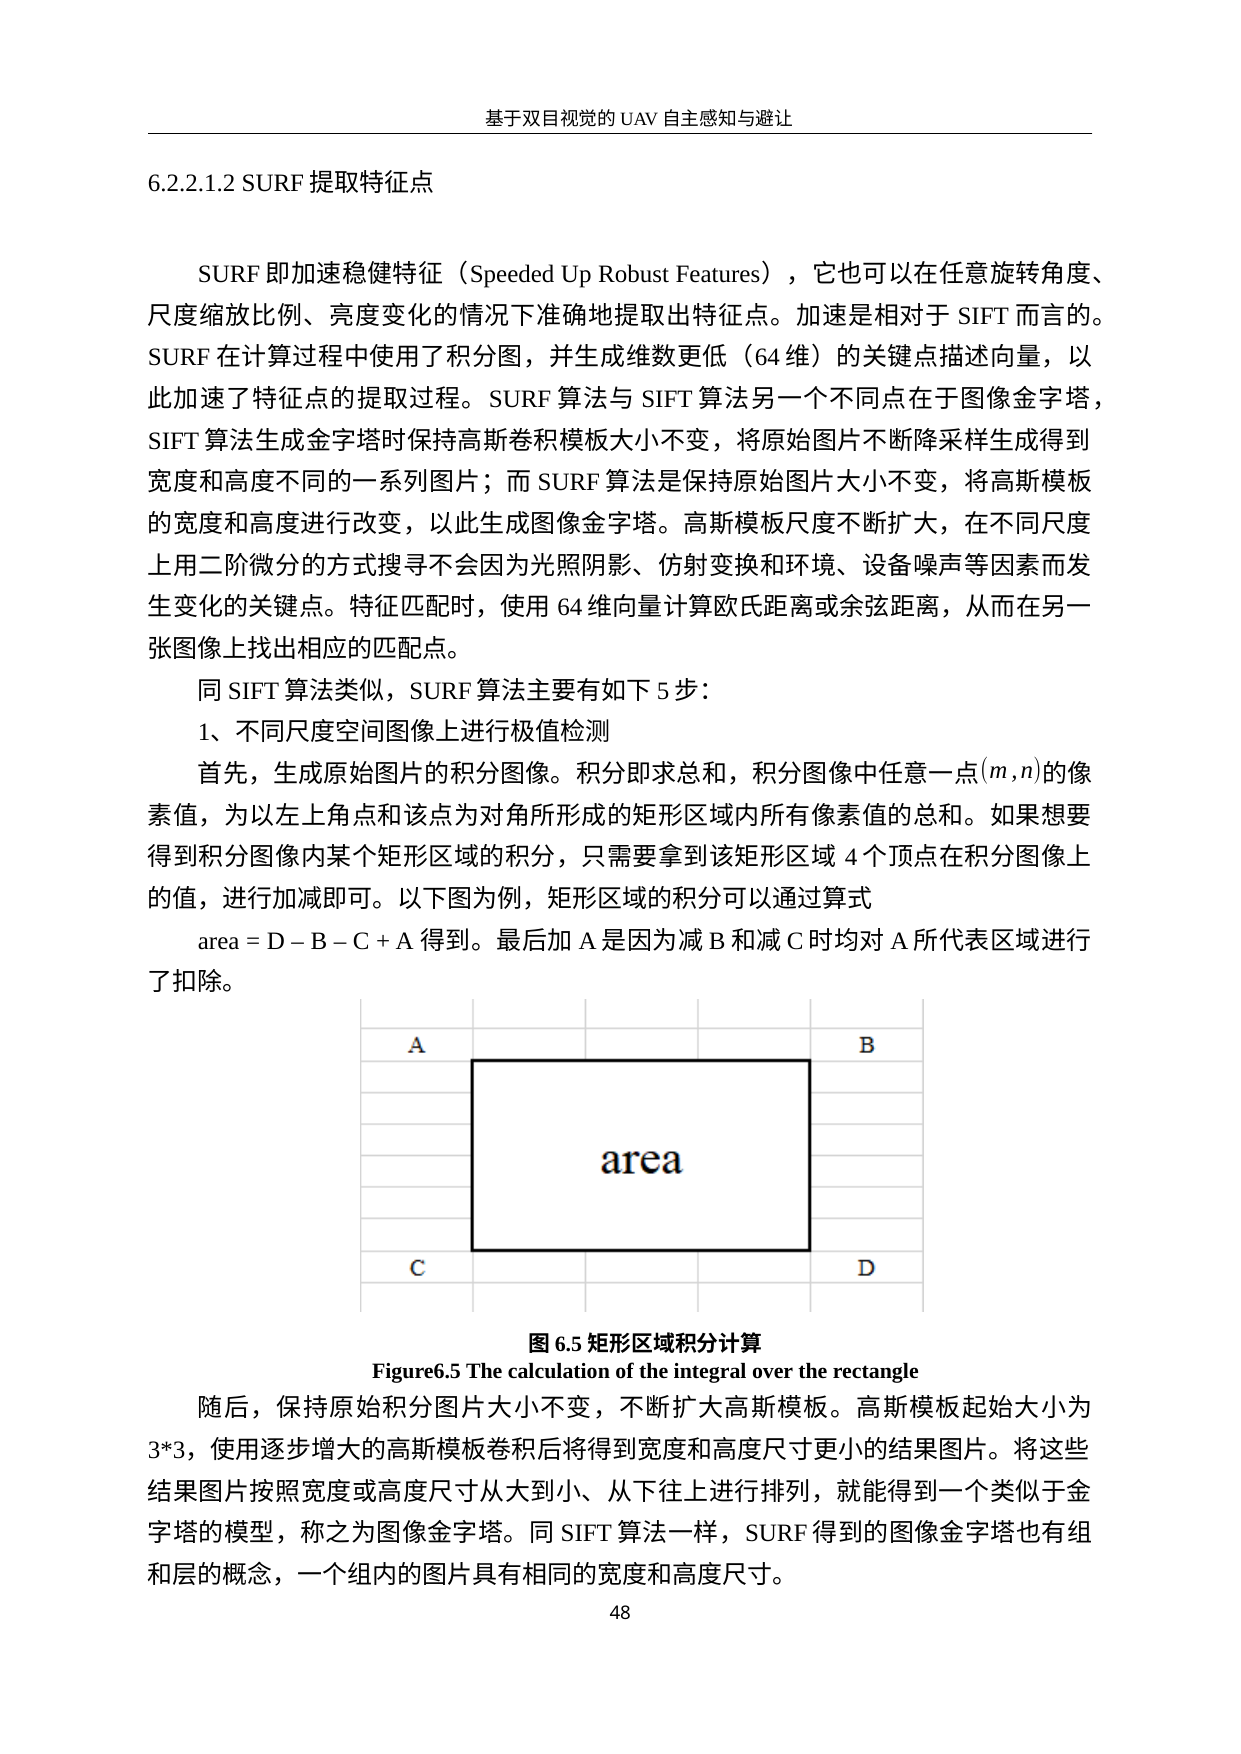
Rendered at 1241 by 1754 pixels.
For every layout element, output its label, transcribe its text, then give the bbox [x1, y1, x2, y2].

text 图6.5 矩形区域积分计算 [148, 1326, 1092, 1358]
list SURF即加速稳健特征（Speeded Up Robust Features），它也可以在任意旋转角度、尺度缩放比例、亮度变化的情况下准确地提取出特征点。加速是相对于SIFT而言的。SURF在计算过程中使用了积分图，并生成维数更低（64维）的关键点描述向量，以此加速了特征点的提取过程。SURF算法与SIFT算法另一个不同点在于图像金字塔，SIFT算法生成金字塔时保持高斯卷积模板大小不变，将原始图片不断降采样生成得到宽度和高度不同的一系列图片；而SURF算法是保持原始图片大小不变，将高斯模板的宽度和高度进行改变，以此生成图像金字塔。高斯模板尺度不断扩大，在不同尺度上用二阶微分的方式搜寻不会因为光照阴影、仿射变换和环境、设备噪声等因素而发生变化的关键点。特征匹配时，使用64维向量计算欧氏距离或余弦距离，从而在另一张图像上找出相应的匹配点。 [148, 249, 1092, 666]
list 1、不同尺度空间图像上进行极值检测 [148, 707, 1092, 749]
text Figure6.5 The calculation of the integral over the rectangle [148, 1358, 1092, 1383]
list 随后，保持原始积分图片大小不变，不断扩大高斯模板。高斯模板起始大小为3*3，使用逐步增大的高斯模板卷积后将得到宽度和高度尺寸更小的结果图片。将这些结果图片按照宽度或高度尺寸从大到小、从下往上进行排列，就能得到一个类似于金字塔的模型，称之为图像金字塔。同SIFT算法一样，SURF得到的图像金字塔也有组和层的概念，一个组内的图片具有相同的宽度和高度尺寸。 [148, 1383, 1092, 1592]
list 同SIFT算法类似，SURF算法主要有如下5步： [148, 666, 1092, 707]
picture [360, 999, 924, 1312]
list 首先，生成原始图片的积分图像。积分即求总和，积分图像中任意一点的像素值，为以左上角点和该点为对角所形成的矩形区域内所有像素值的总和。如果想要得到积分图像内某个矩形区域的积分，只需要拿到该矩形区域4个顶点在积分图像上的值，进行加减即可。以下图为例，矩形区域的积分可以通过算式 [148, 749, 1092, 916]
list area = D – B – C + A得到。最后加A是因为减B和减C时均对A所代表区域进行了扣除。 [148, 916, 1092, 999]
subtitle 6.2.2.1.2 SURF提取特征点 [148, 162, 1092, 199]
